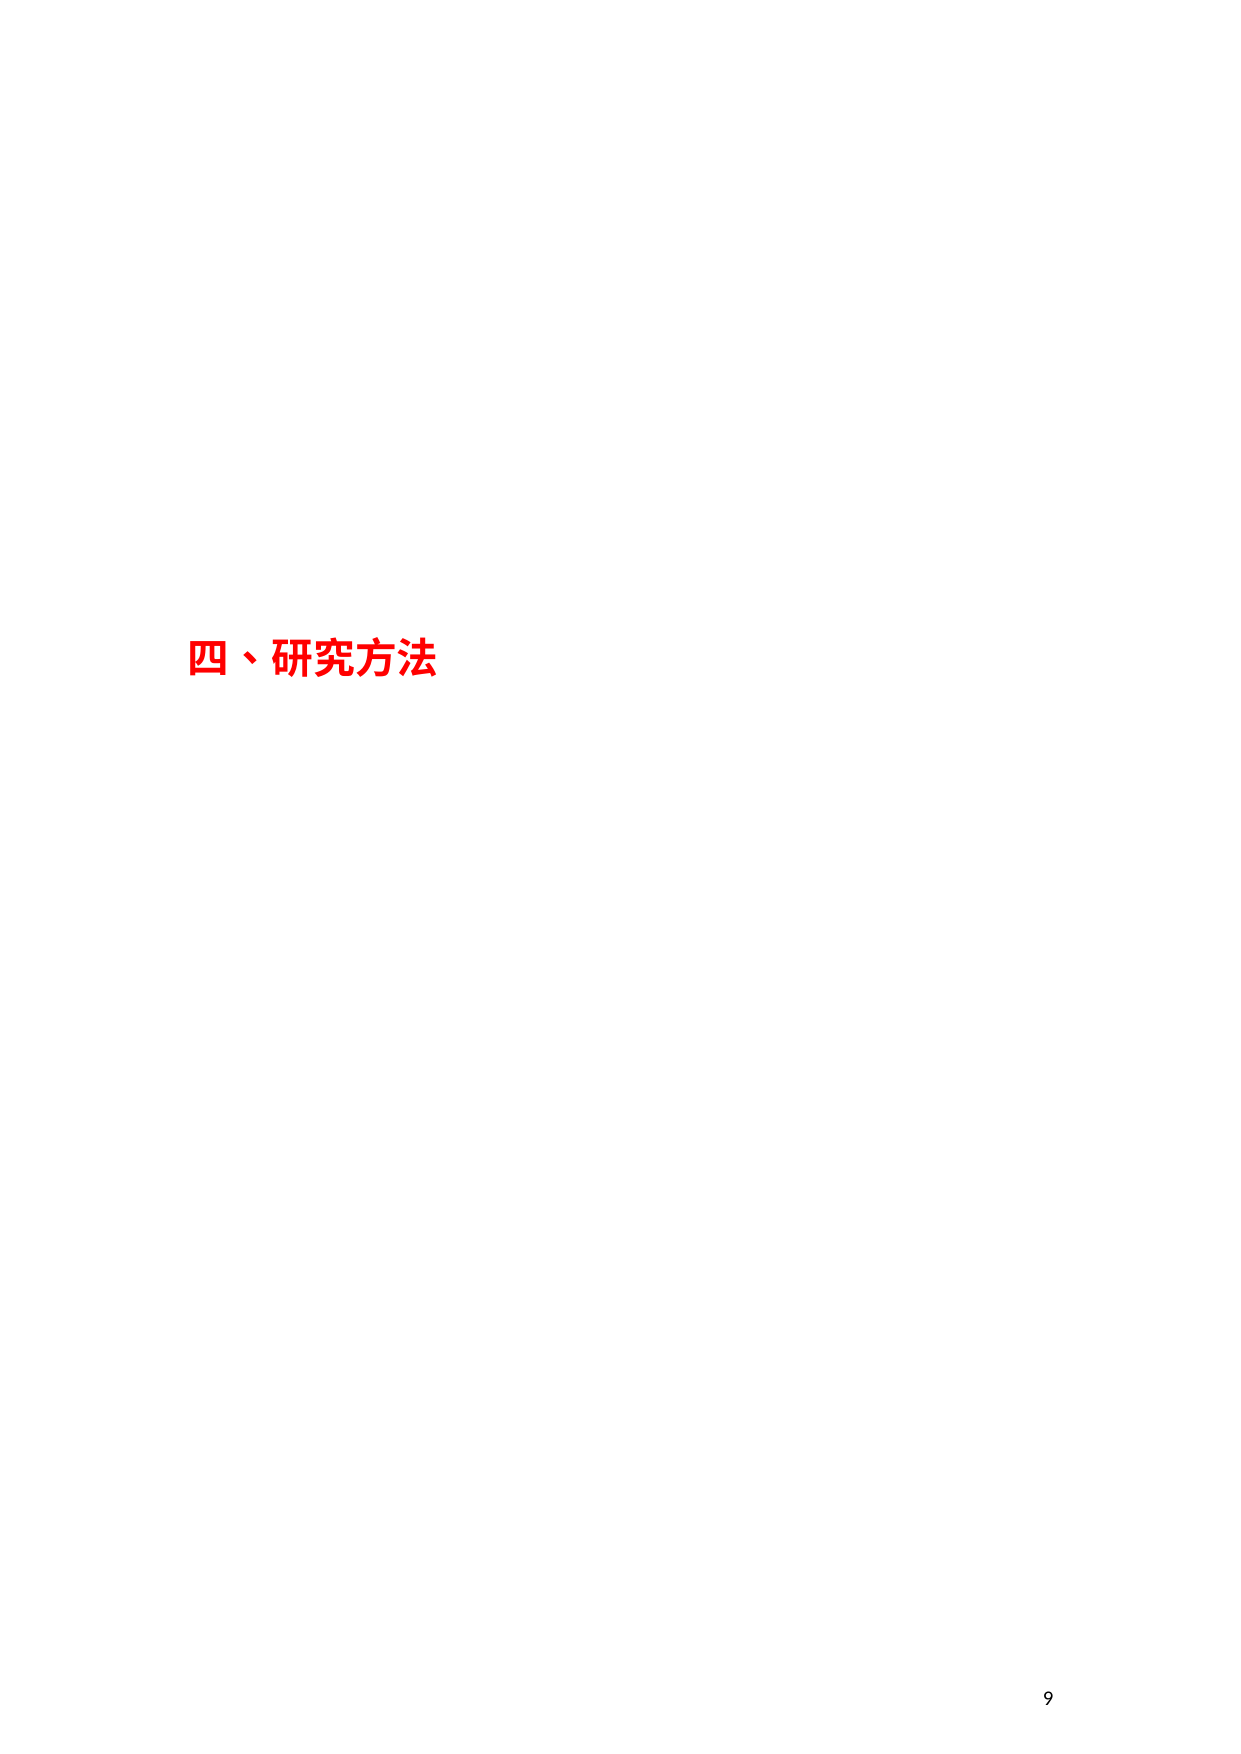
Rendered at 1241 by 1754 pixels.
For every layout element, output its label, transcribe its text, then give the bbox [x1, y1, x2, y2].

list 研究方法 [187, 618, 1053, 693]
